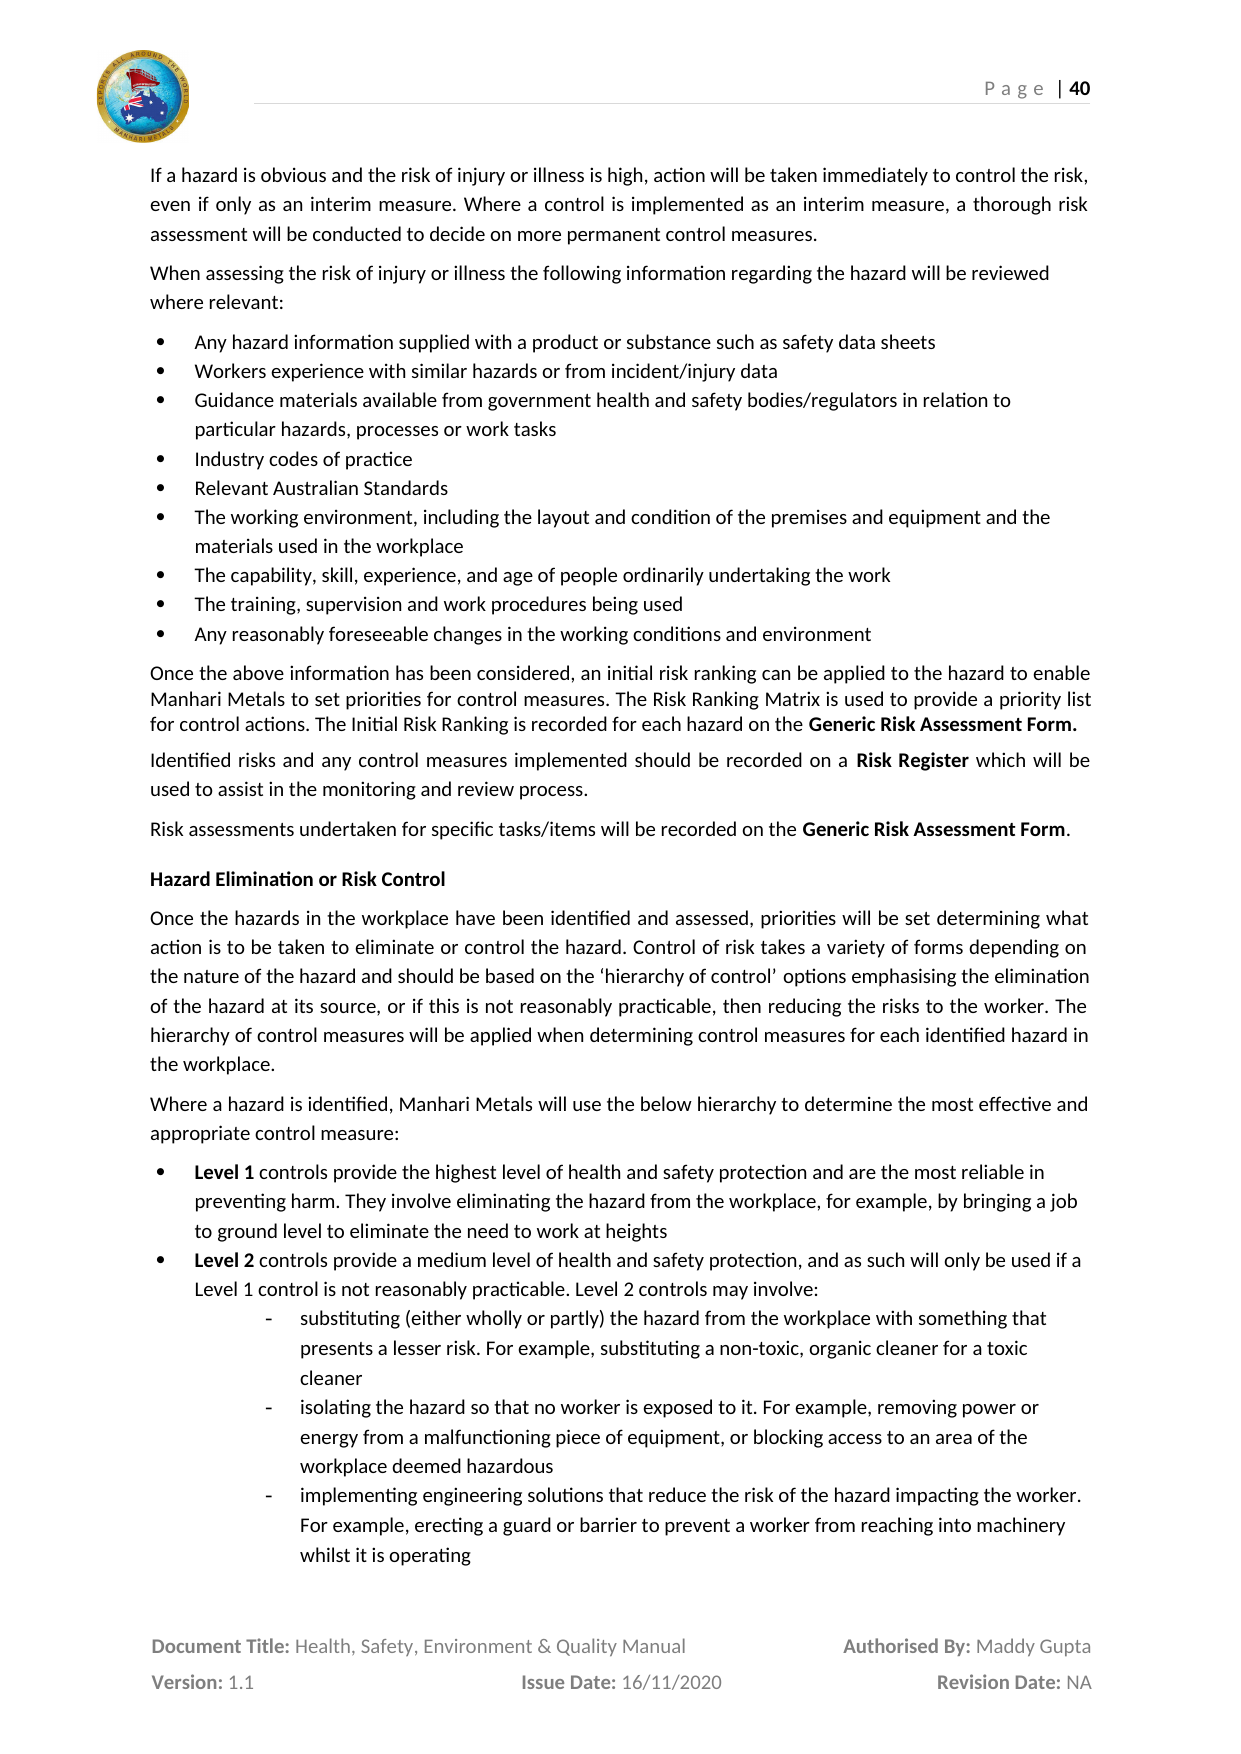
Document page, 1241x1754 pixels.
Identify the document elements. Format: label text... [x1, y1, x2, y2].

list isolating the hazard so that no worker is exposed to it. For example, removing power or energy from a malfunctioning piece of equipment, or blocking access to an area of the workplace deemed hazardous [262, 1394, 1090, 1479]
text Where a hazard is identified, Manhari Metals will use the below hierarchy to determine the most effective and appropriate control measure: [150, 1091, 1090, 1145]
text Once the above information has been considered, an initial risk ranking can be applied to the hazard to enable Manhari Metals to set priorities for control measures. The Risk Ranking Matrix is used to provide a priority list for control actions. The Initial Risk Ranking is recorded for each hazard on the Generic Risk Assessment Form. [150, 660, 1093, 737]
text When assessing the risk of injury or illness the following information regarding the hazard will be reviewed where relevant: [150, 260, 1090, 315]
list Industry codes of practice [157, 446, 1090, 471]
list Guidance materials available from government health and safety bodies/regulators in relation to particular hazards, processes or work tasks [157, 387, 1090, 442]
text Hazard Elimination or Risk Control [150, 866, 1090, 891]
list Workers experience with similar hazards or from incident/injury data [157, 358, 1090, 384]
list Level 1 controls provide the highest level of health and safety protection and are the most reliable in preventing harm. They involve eliminating the hazard from the workplace, for example, by bringing a job to ground level to eliminate the need to work at heights [157, 1159, 1090, 1243]
list The working environment, including the layout and condition of the premises and equipment and the materials used in the workplace [157, 504, 1090, 559]
list substituting (either wholly or partly) the hazard from the workplace with something that presents a lesser risk. For example, substituting a non-toxic, organic cleaner for a toxic cleaner [262, 1305, 1090, 1390]
text If a hazard is obvious and the risk of injury or illness is high, action will be taken immediately to control the risk, even if only as an interim measure. Where a control is implemented as an interim measure, a thorough risk assessment will be conducted to decide on more permanent control measures. [150, 162, 1090, 246]
list Any hazard information supplied with a product or substance such as safety data sheets [157, 329, 1090, 354]
list Level 2 controls provide a medium level of health and safety protection, and as such will only be used if a Level 1 control is not reasonably practicable. Level 2 controls may involve: [157, 1247, 1090, 1302]
list implementing engineering solutions that reduce the risk of the hazard impacting the worker. For example, erecting a guard or barrier to prevent a worker from reaching into machinery whilst it is operating [262, 1482, 1090, 1567]
list The capability, skill, experience, and age of people ordinarily undertaking the work [157, 562, 1090, 588]
list The training, supervision and work procedures being used [157, 592, 1090, 617]
text Once the hazards in the workplace have been identified and assessed, priorities will be set determining what action is to be taken to eliminate or control the hazard. Control of risk takes a variety of forms depending on the nature of the hazard and should be based on the ‘hierarchy of control’ options emphasising the elimination of the hazard at its source, or if this is not reasonably practicable, then reducing the risks to the worker. The hierarchy of control measures will be applied when determining control measures for each identified hazard in the workplace. [150, 905, 1090, 1077]
list Relevant Australian Standards [157, 475, 1090, 500]
list Any reasonably foreseeable changes in the working conditions and environment [157, 621, 1090, 646]
text Identified risks and any control measures implemented should be recorded on a Risk Register which will be used to assist in the monitoring and review process. [150, 747, 1090, 802]
text Risk assessments undertaken for specific tasks/items will be recorded on the Generic Risk Assessment Form. [150, 816, 1090, 841]
